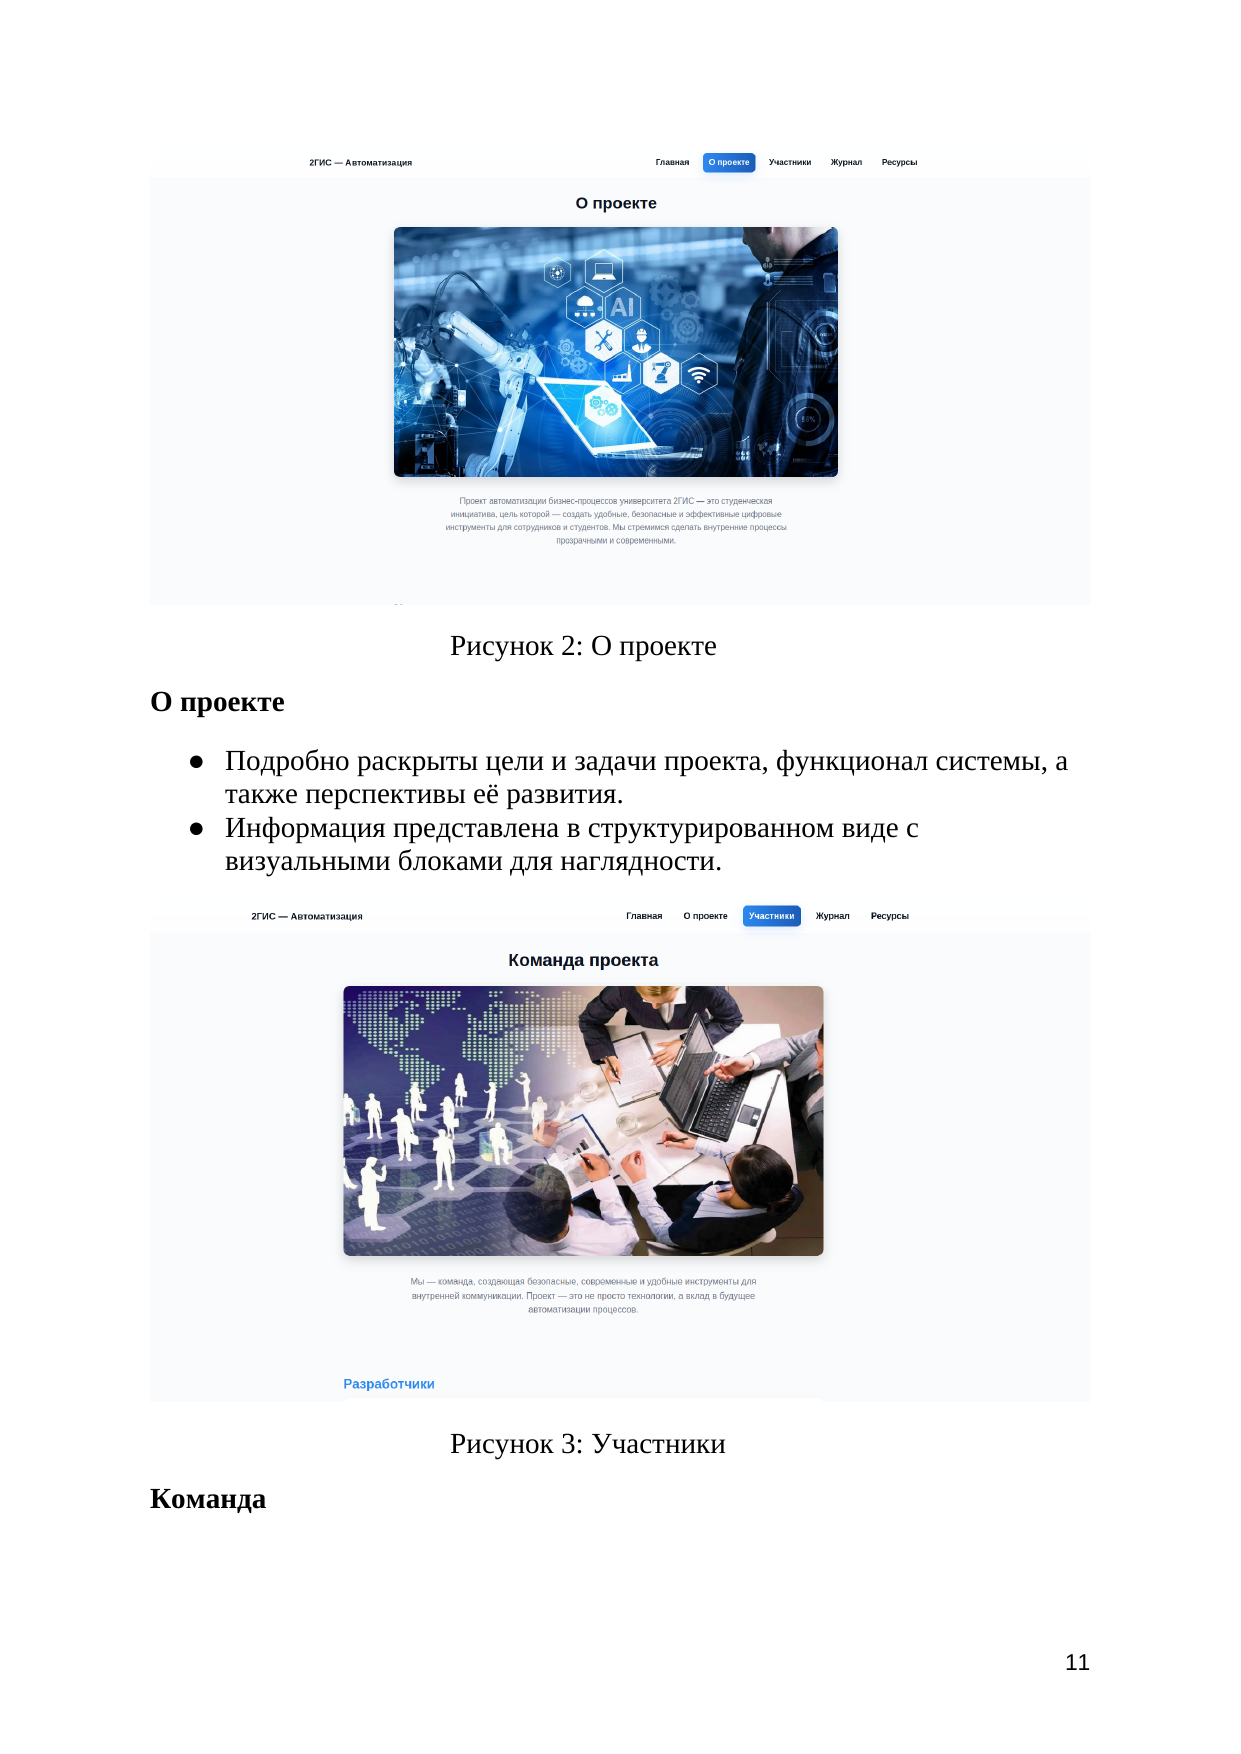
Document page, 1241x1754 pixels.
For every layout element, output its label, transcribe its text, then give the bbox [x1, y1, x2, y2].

text Рисунок 2: О проекте [501, 642, 637, 659]
text Рисунок 2: О проекте [150, 642, 501, 659]
text Рисунок 3: Участники [150, 1440, 501, 1457]
text Команда [150, 1482, 1090, 1515]
picture [150, 901, 1091, 1402]
text О проекте [150, 684, 1090, 718]
picture [150, 150, 1091, 605]
text Рисунок 3: Участники [501, 1440, 1153, 1457]
list Подробно раскрыты цели и задачи проекта, функционал системы, а также перспективы её развития. [187, 743, 1090, 810]
list Информация представлена в структурированном виде с визуальными блоками для наглядности. [187, 810, 1090, 877]
text Рисунок 2: О проекте [639, 642, 1153, 659]
